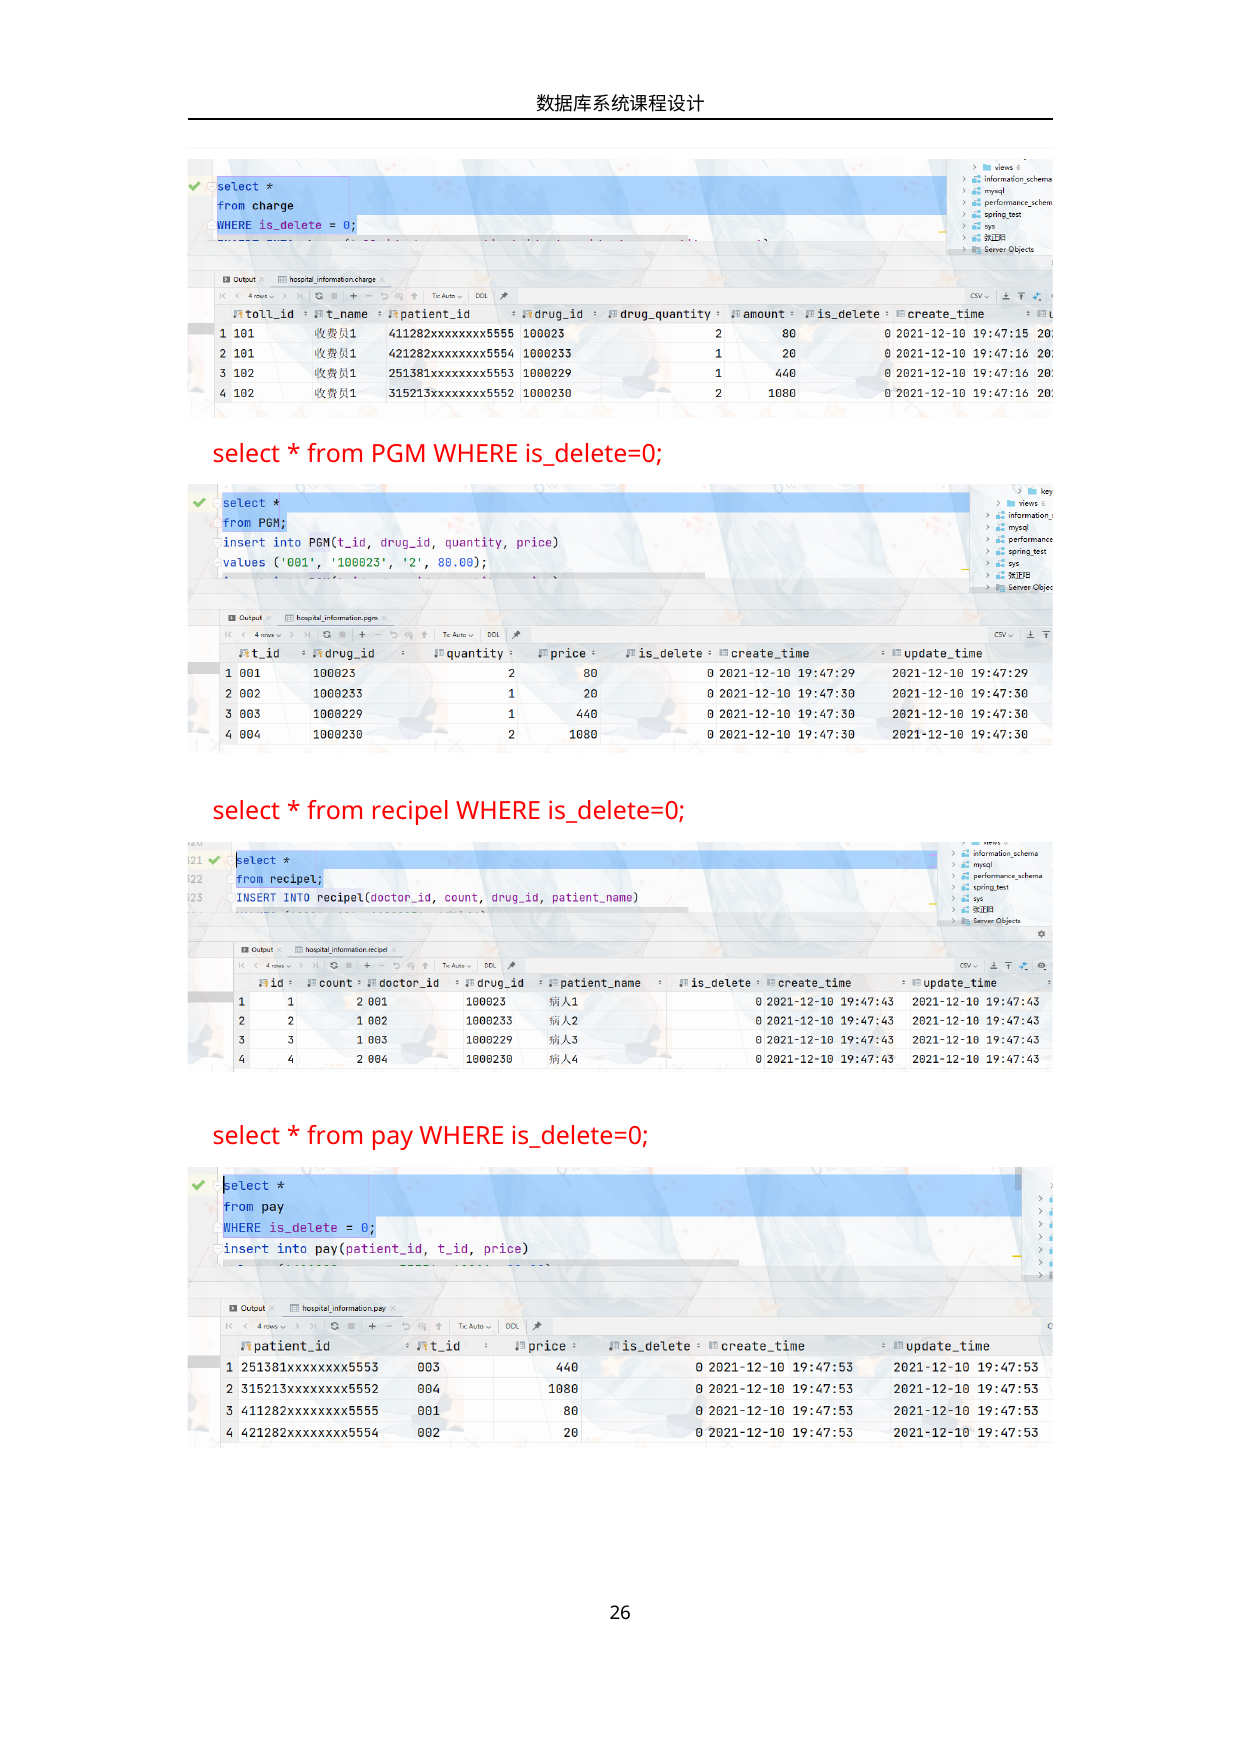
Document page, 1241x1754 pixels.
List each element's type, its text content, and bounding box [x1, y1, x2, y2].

picture [187, 484, 1053, 753]
text select * from PGM WHERE is_delete=0; [187, 420, 1053, 484]
picture [187, 842, 1053, 1072]
picture [187, 1167, 1053, 1448]
text select * from pay WHERE is_delete=0; [187, 1102, 1053, 1167]
text select * from recipel WHERE is_delete=0; [187, 777, 1053, 842]
picture [187, 159, 1053, 418]
